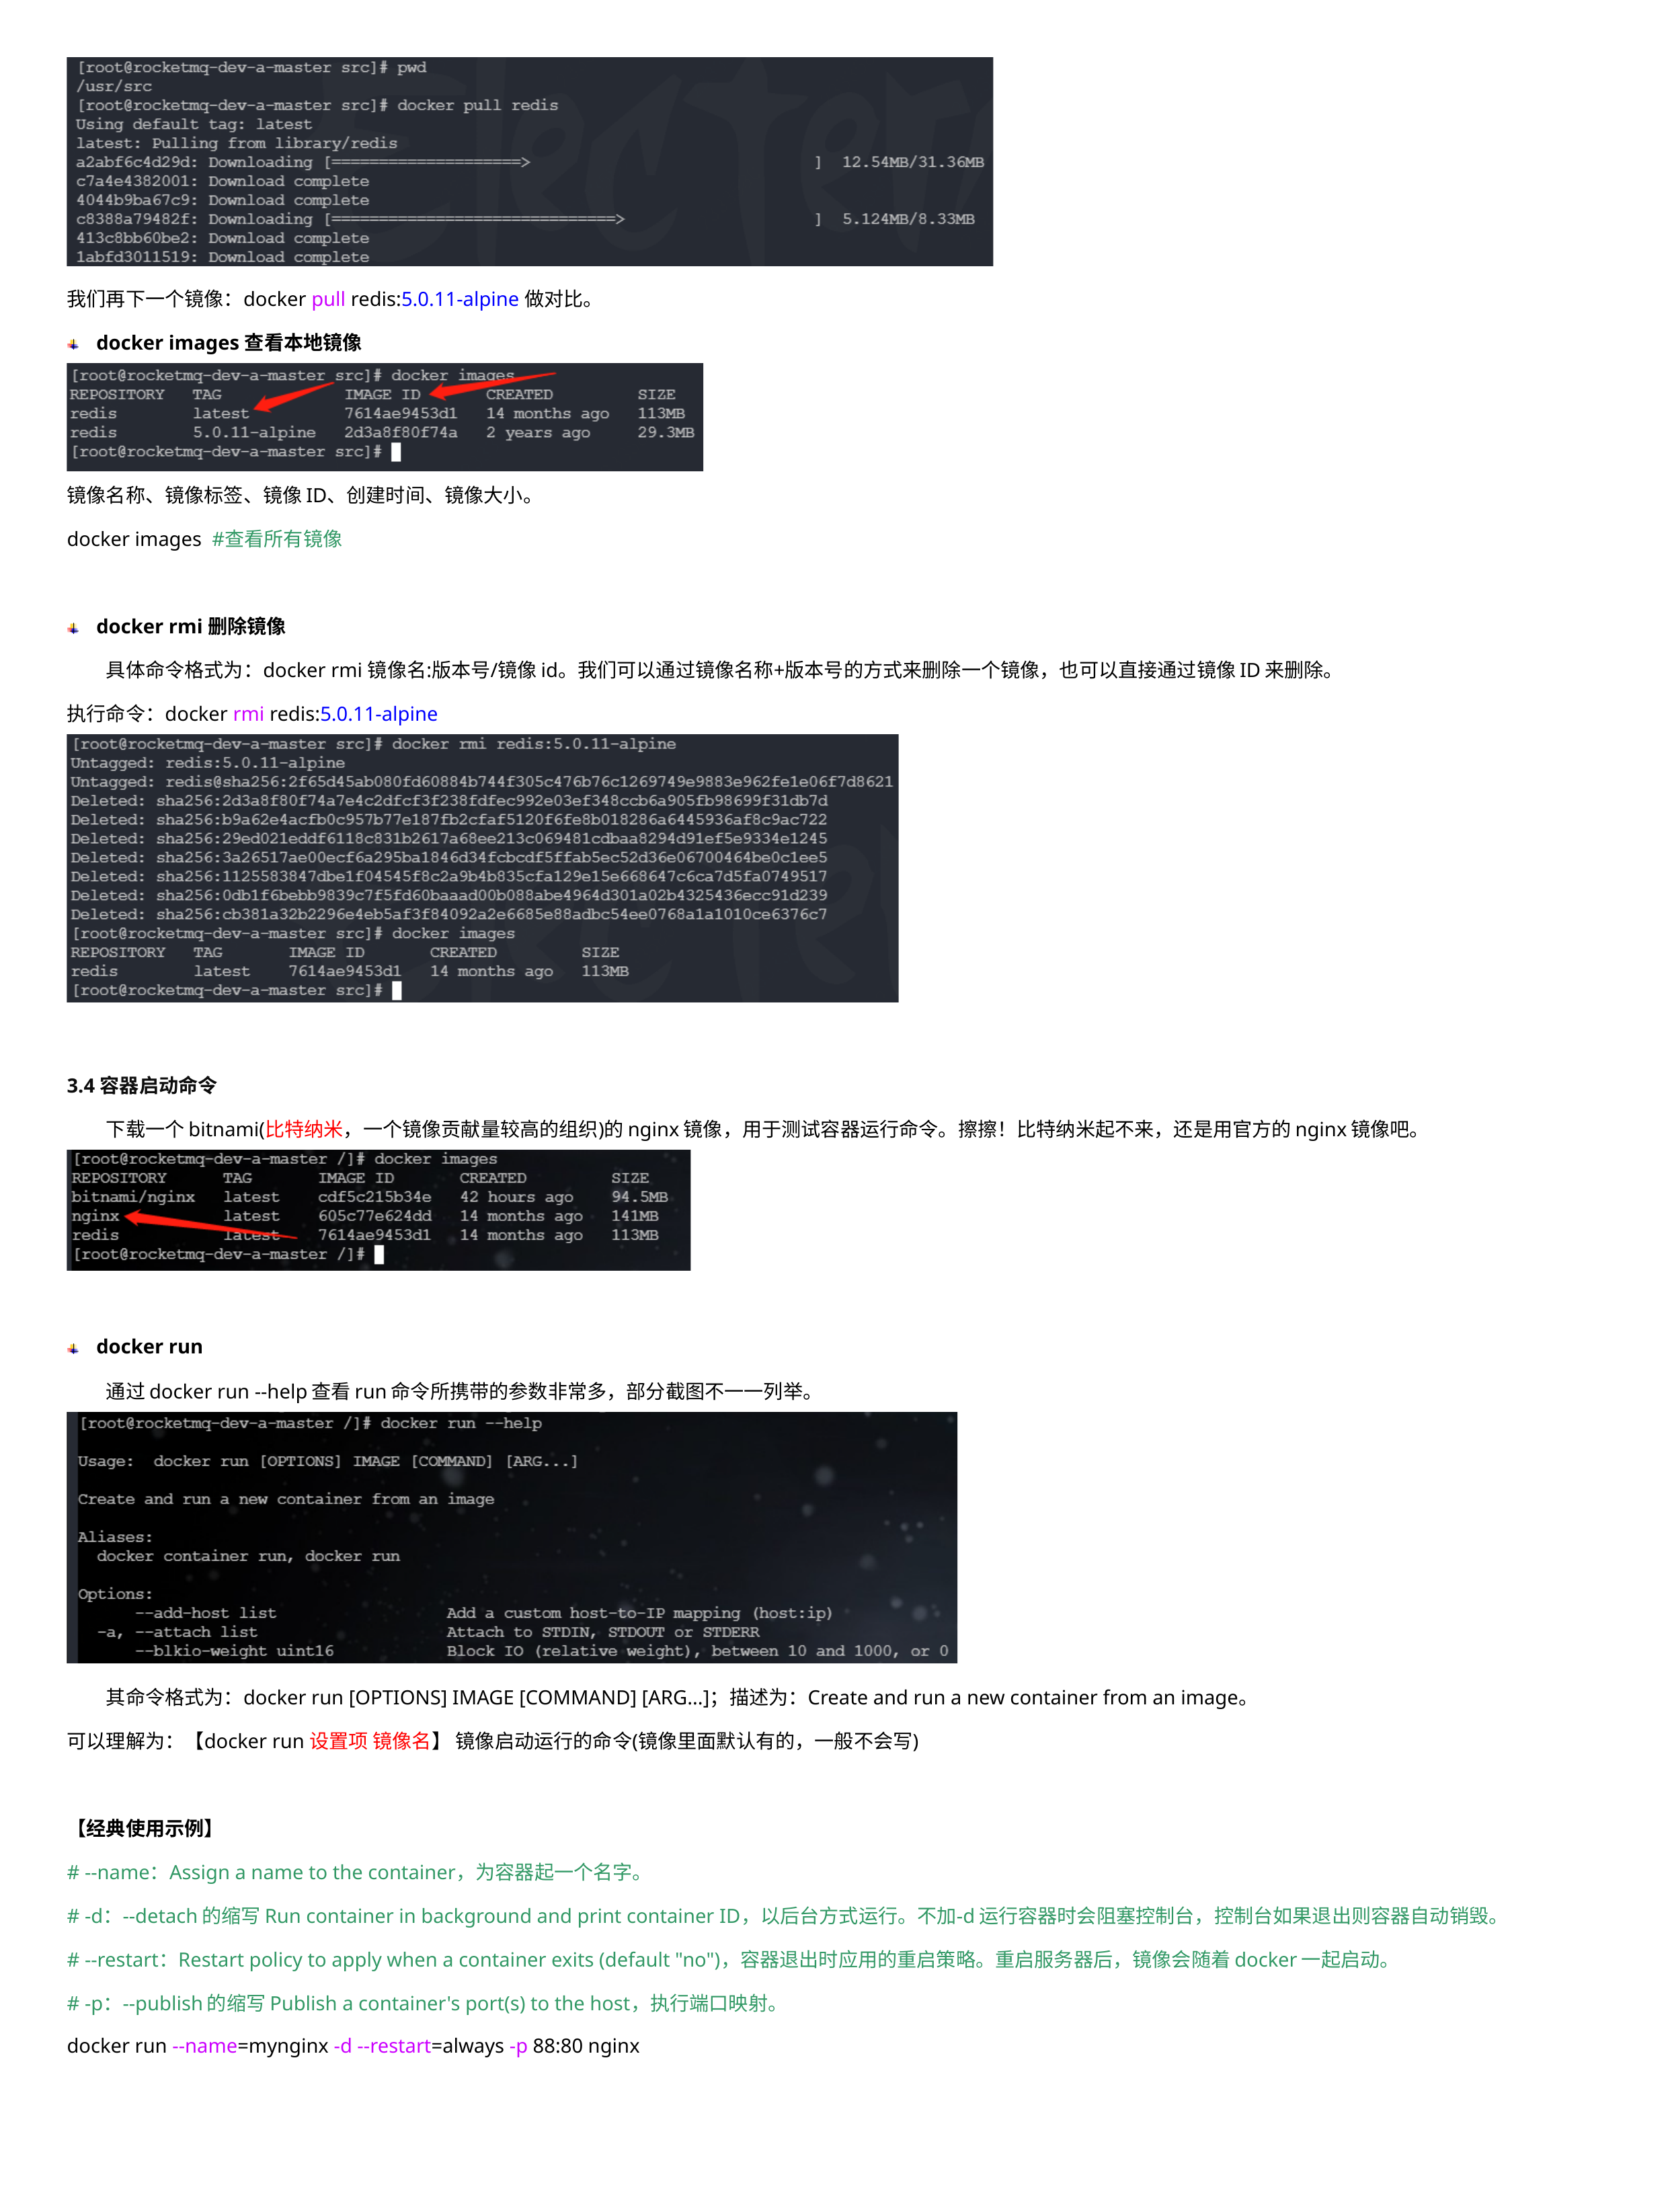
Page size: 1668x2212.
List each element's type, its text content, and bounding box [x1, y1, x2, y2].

text 3.4 容器启动命令 [67, 1062, 1617, 1106]
text # -d：--detach的缩写Run container in background and print container ID，以后台方式运行。不加-d运行容器时会阻塞控制台，控制台如果退出则容器自动销毁。 [67, 1893, 1617, 1936]
text 通过docker run --help查看run命令所携带的参数非常多，部分截图不一一列举。 [67, 1368, 1617, 1412]
text # --restart：Restart policy to apply when a container exits (default "no")，容器退出时应用的重启策略。重启服务器后，镜像会随着docker一起启动。 [67, 1936, 1617, 1980]
text docker run --name=mynginx -d --restart=always -p 88:80 nginx [67, 2024, 1617, 2067]
picture [67, 338, 79, 350]
text 可以理解为：【docker run 设置项 镜像名】 镜像启动运行的命令(镜像里面默认有的，一般不会写) [67, 1718, 1617, 1762]
picture [67, 1343, 79, 1354]
text # -p：--publish的缩写Publish a container's port(s) to the host，执行端口映射。 [67, 1980, 1617, 2024]
picture [67, 734, 899, 1002]
text 镜像名称、镜像标签、镜像ID、创建时间、镜像大小。 [67, 472, 1617, 516]
text 【经典使用示例】 [67, 1805, 1617, 1849]
text docker images #查看所有镜像 [67, 516, 1617, 559]
text docker images 查看本地镜像 [67, 319, 1617, 363]
picture [67, 57, 994, 266]
text 执行命令：docker rmi redis:5.0.11-alpine [67, 690, 1617, 734]
text docker run [67, 1325, 1617, 1368]
picture [67, 1412, 958, 1663]
text 其命令格式为：docker run [OPTIONS] IMAGE [COMMAND] [ARG...]；描述为：Create and run a new container from an image。 [67, 1674, 1617, 1718]
text 我们再下一个镜像：docker pull redis:5.0.11-alpine 做对比。 [67, 276, 1617, 319]
text 下载一个bitnami(比特纳米，一个镜像贡献量较高的组织)的nginx镜像，用于测试容器运行命令。擦擦！比特纳米起不来，还是用官方的nginx镜像吧。 [67, 1106, 1617, 1150]
picture [67, 622, 79, 634]
text docker rmi 删除镜像 [67, 603, 1617, 647]
text # --name：Assign a name to the container，为容器起一个名字。 [67, 1849, 1617, 1893]
text 具体命令格式为：docker rmi 镜像名:版本号/镜像id。我们可以通过镜像名称+版本号的方式来删除一个镜像，也可以直接通过镜像ID来删除。 [67, 647, 1617, 690]
picture [67, 1150, 691, 1271]
picture [67, 363, 704, 471]
